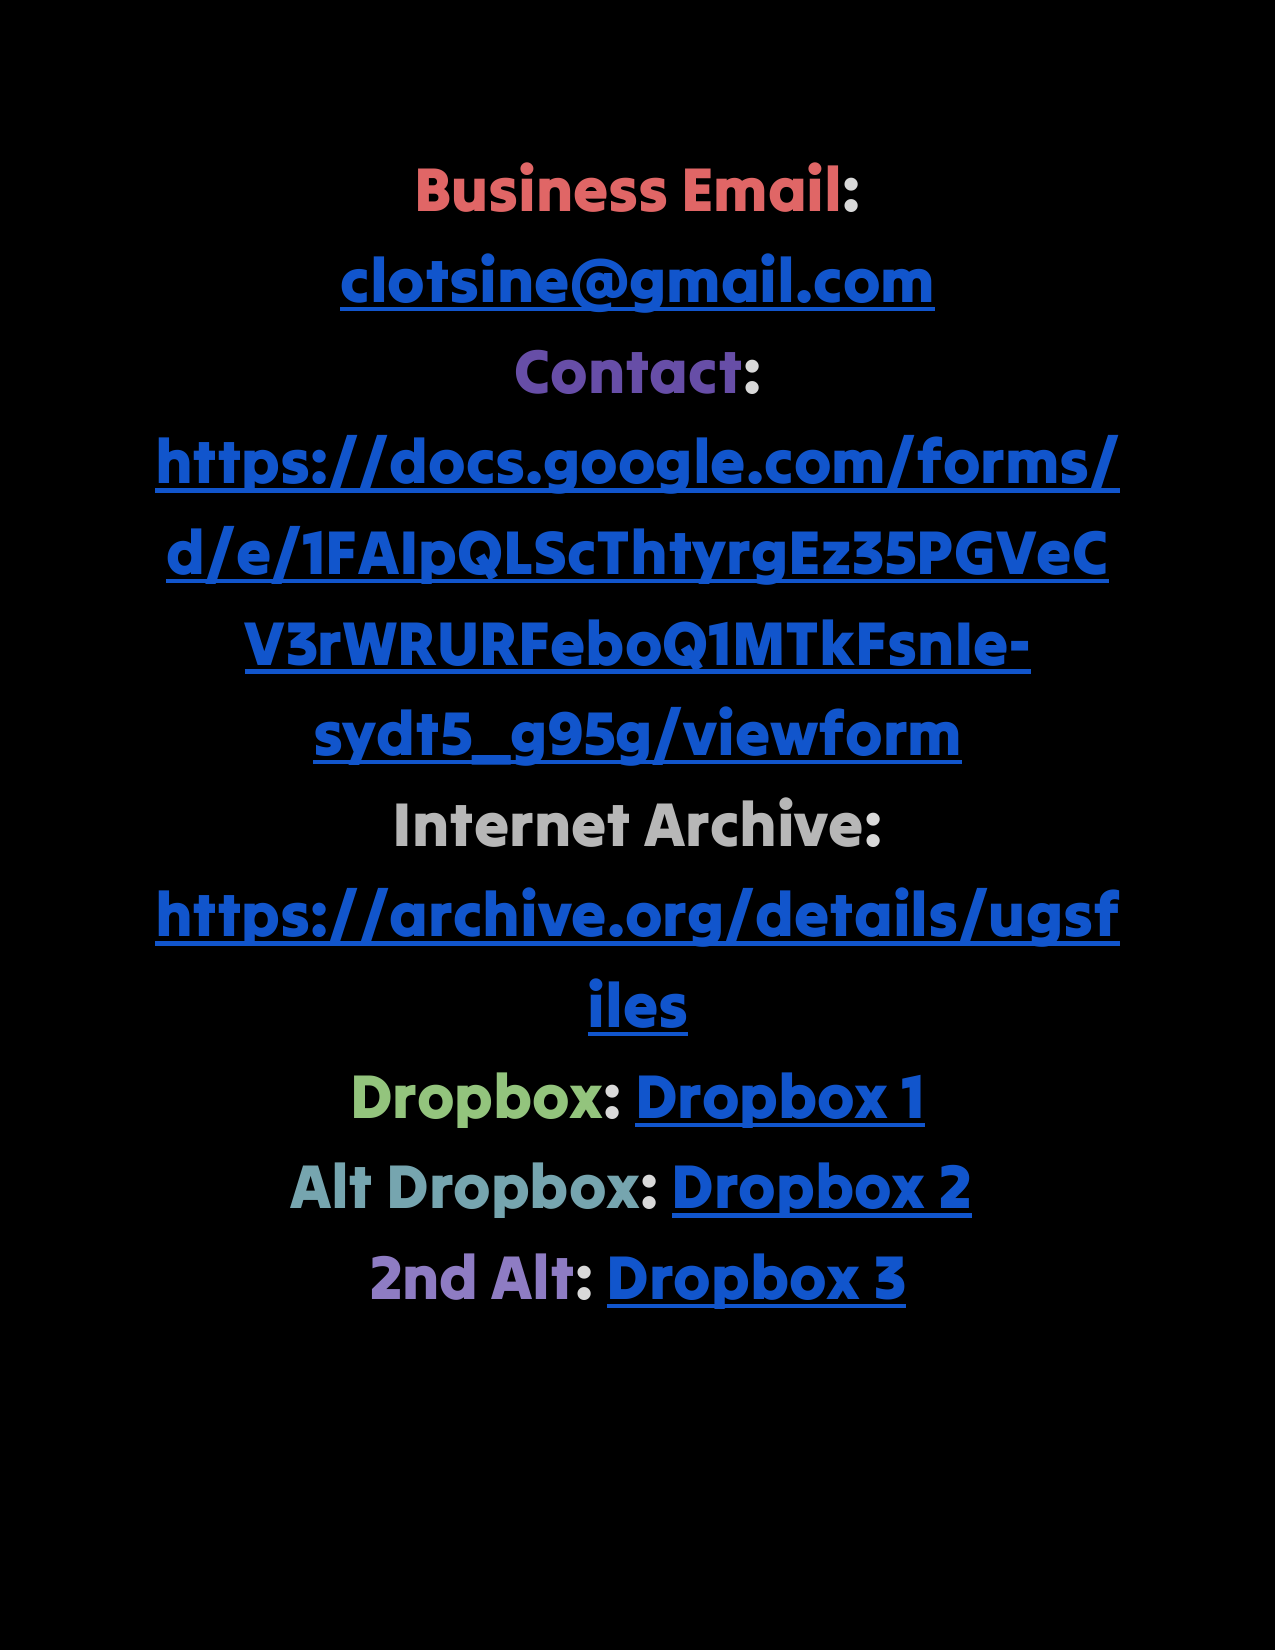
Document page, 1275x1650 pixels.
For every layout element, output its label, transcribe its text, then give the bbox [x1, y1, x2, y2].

text Contact: https://docs.google.com/forms/d/e/1FAIpQLScThtyrgEz35PGVeCV3rWRURFeboQ1MTkFsnIe-sydt5_g95g/viewform [150, 331, 1125, 773]
text Alt Dropbox: Dropbox 2 2nd Alt: Dropbox 3 [150, 1147, 1125, 1316]
text Dropbox: Dropbox 1 [150, 1056, 1125, 1135]
text Internet Archive: https://archive.org/details/ugsfiles [150, 784, 1125, 1044]
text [150, 150, 1125, 319]
